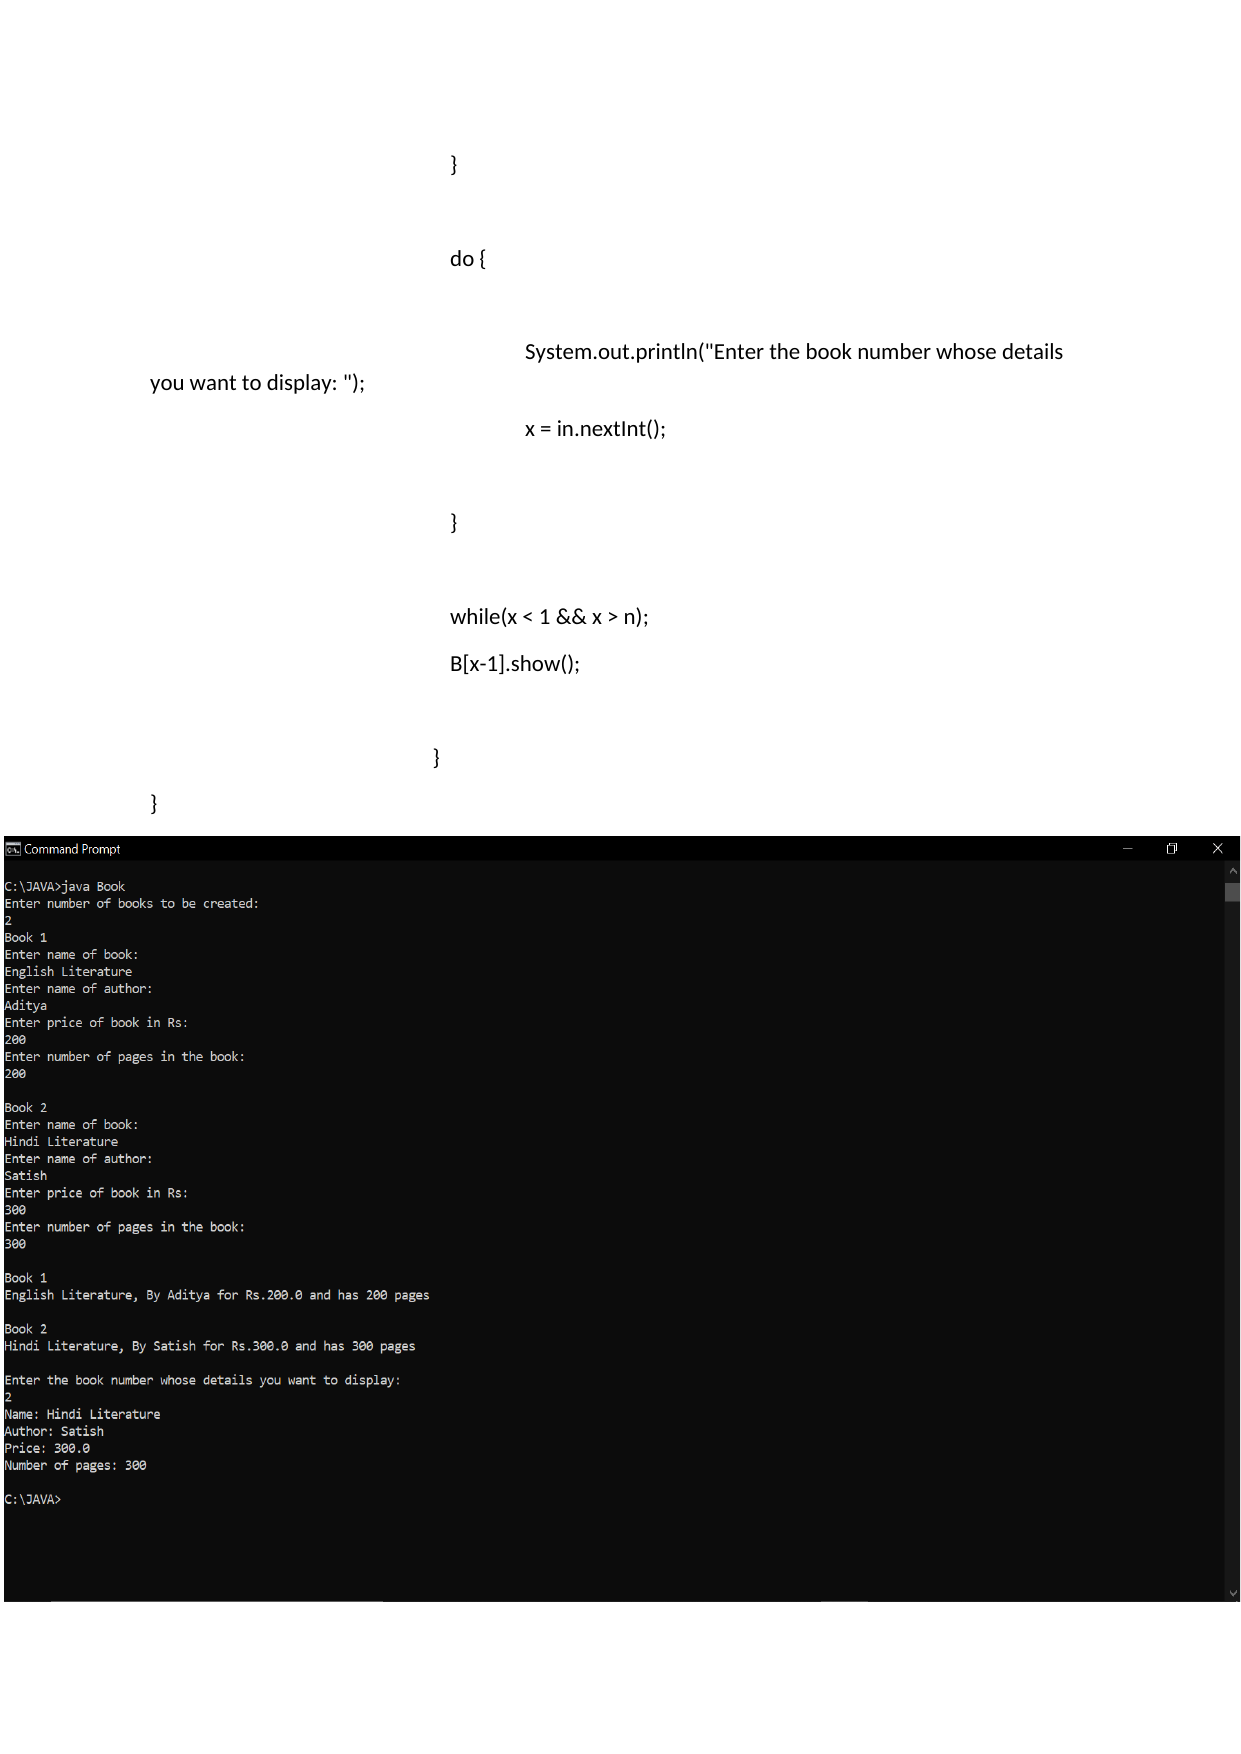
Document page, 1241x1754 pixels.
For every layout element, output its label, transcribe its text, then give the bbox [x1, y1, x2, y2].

text } [150, 150, 1090, 178]
text B[x-1].show(); [150, 649, 1090, 677]
text while(x < 1 && x > n); [150, 602, 1090, 630]
text x = in.nextInt(); [150, 414, 1090, 443]
text do { [150, 244, 1090, 272]
text } [150, 508, 1090, 536]
text System.out.println("Enter the book number whose details you want to display: "); [150, 337, 1090, 396]
text } [150, 789, 1090, 818]
picture [4, 836, 1241, 1602]
text } [150, 743, 1090, 771]
